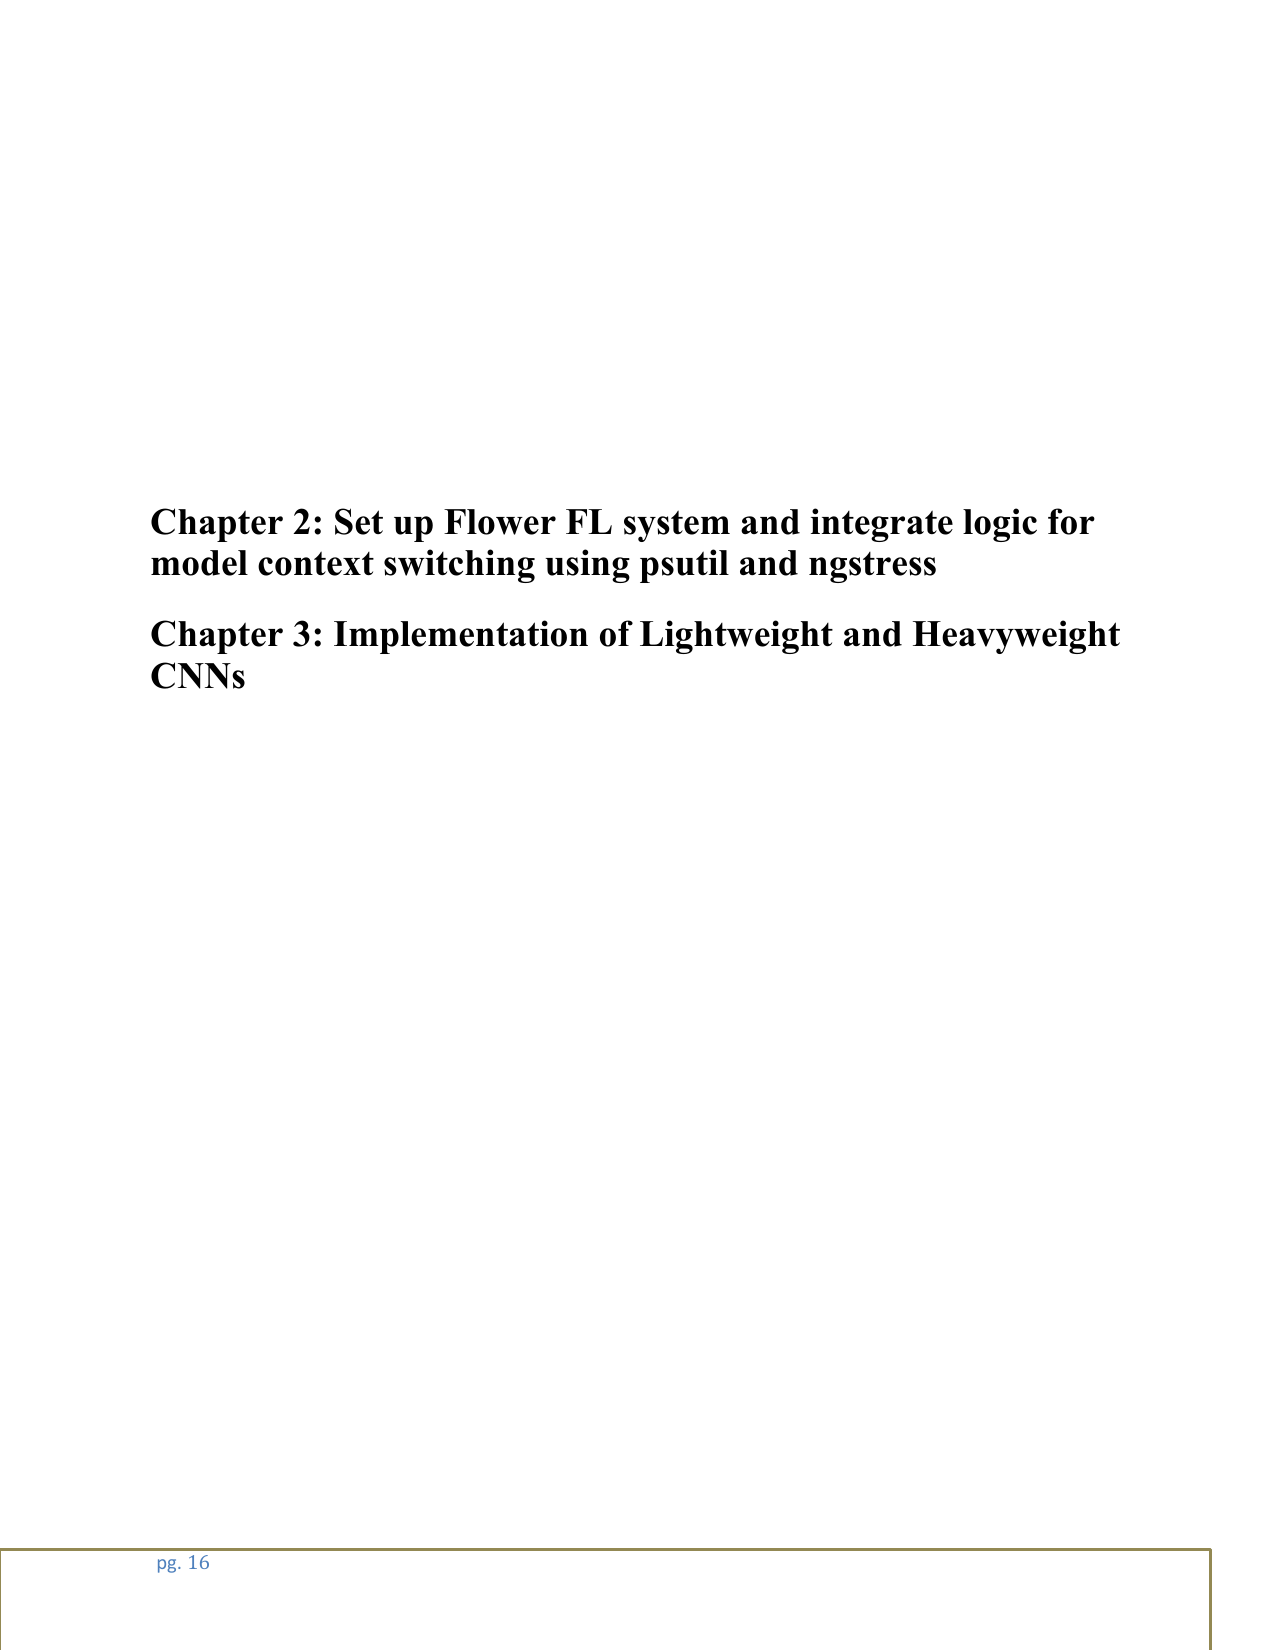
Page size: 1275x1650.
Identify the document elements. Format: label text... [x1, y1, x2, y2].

text Chapter 3: Implementation of Lightweight and Heavyweight CNNs [150, 613, 1125, 696]
text Chapter 2: Set up Flower FL system and integrate logic for model context switching using psutil and ngstress [150, 501, 1125, 584]
